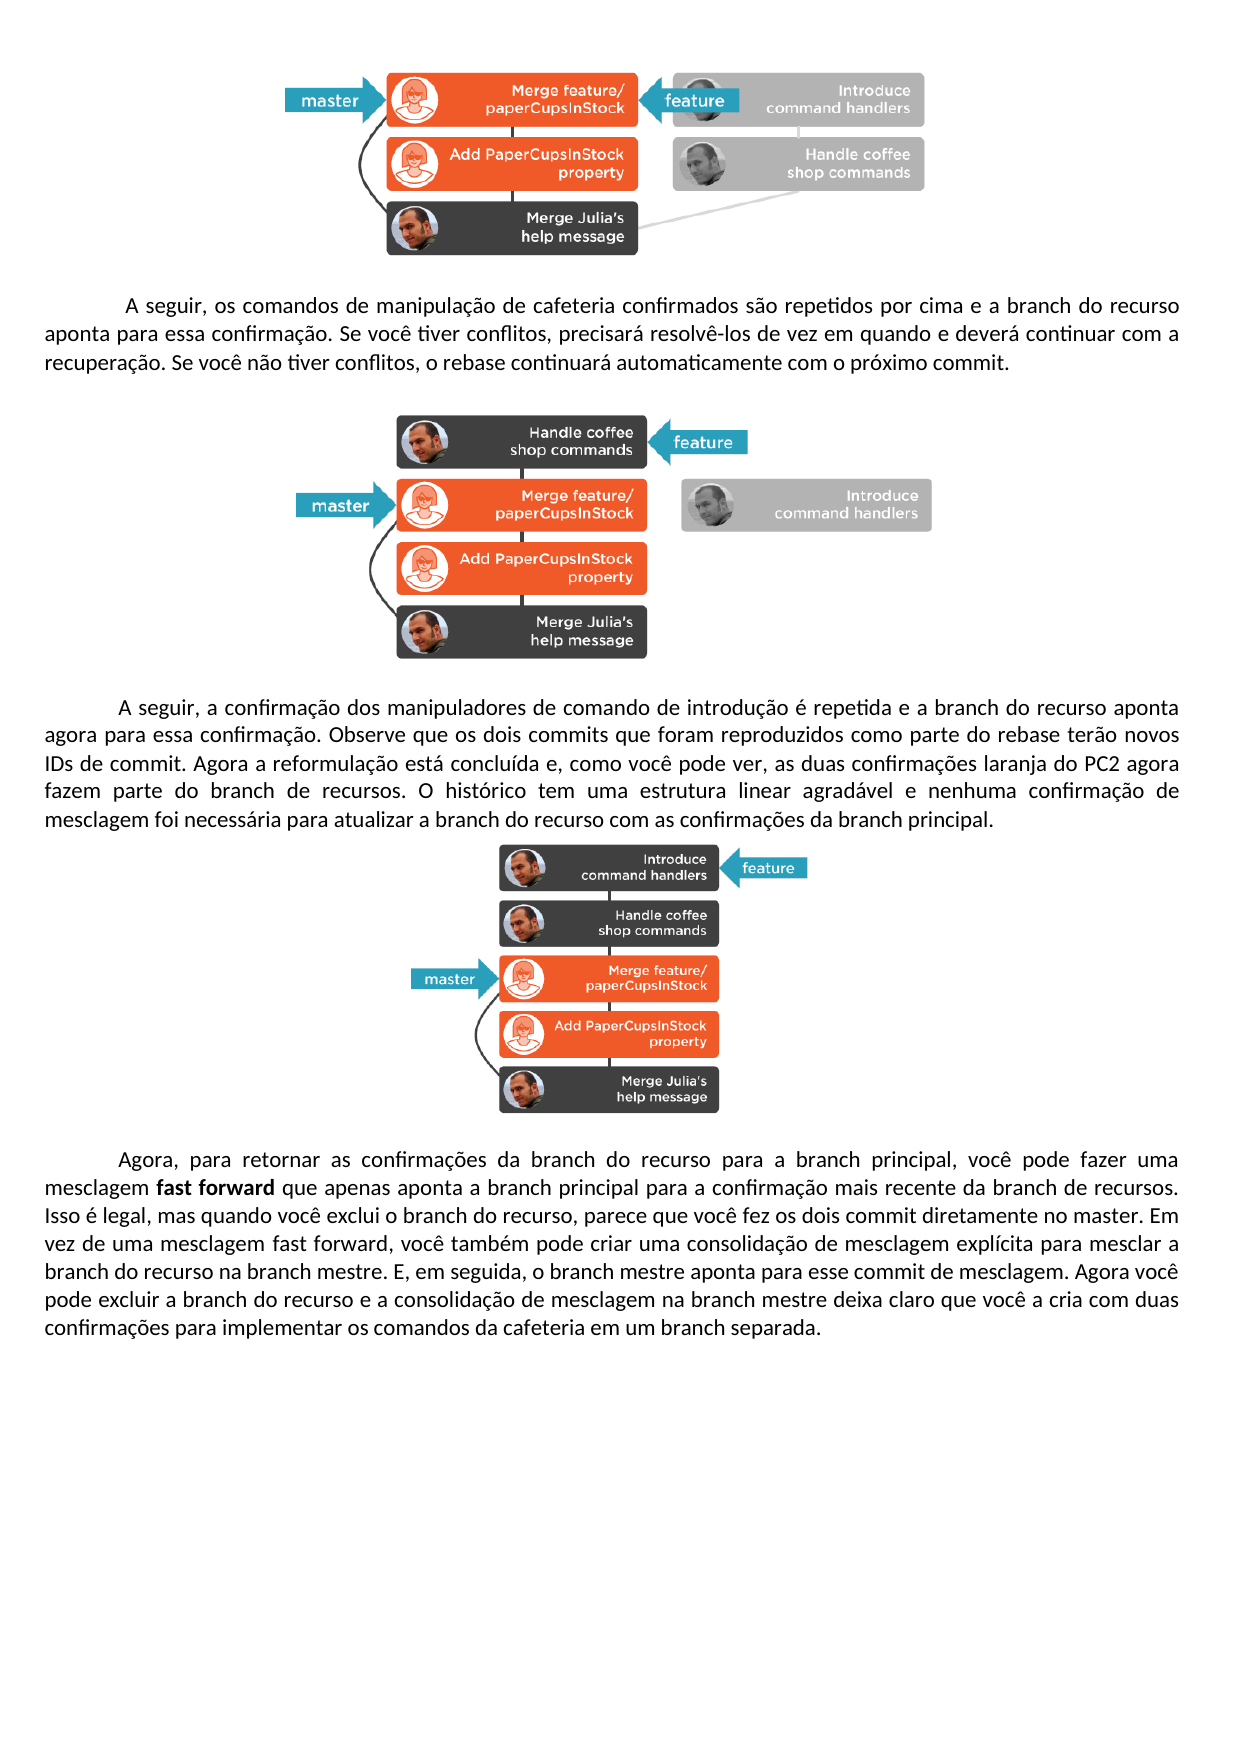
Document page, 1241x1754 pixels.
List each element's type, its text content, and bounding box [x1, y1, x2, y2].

text Agora, para retornar as confirmações da branch do recurso para a branch principal, você pode fazer uma mesclagem fast forward que apenas aponta a branch principal para a confirmação mais recente da branch de recursos. Isso é legal, mas quando você exclui o branch do recurso, parece que você fez os dois commit diretamente no master. Em vez de uma mesclagem fast forward, você também pode criar uma consolidação de mesclagem explícita para mesclar a branch do recurso na branch mestre. E, em seguida, o branch mestre aponta para esse commit de mesclagem. Agora você pode excluir a branch do recurso e a consolidação de mesclagem na branch mestre deixa claro que você a cria com duas confirmações para implementar os comandos da cafeteria em um branch separada. [44, 1145, 1181, 1341]
picture [278, 59, 948, 264]
text A seguir, os comandos de manipulação de cafeteria confirmados são repetidos por cima e a branch do recurso aponta para essa confirmação. Se você tiver conflitos, precisará resolvê-los de vez em quando e deverá continuar com a recuperação. Se você não tiver conflitos, o rebase continuará automaticamente com o próximo commit. [44, 292, 1181, 376]
text A seguir, a confirmação dos manipuladores de comando de introdução é repetida e a branch do recurso aponta agora para essa confirmação. Observe que os dois commits que foram reproduzidos como parte do rebase terão novos IDs de commit. Agora a reformulação está concluída e, como você pode ver, as duas confirmações laranja do PC2 agora fazem parte do branch de recursos. O histórico tem uma estrutura linear agradável e nenhuma confirmação de mesclagem foi necessária para atualizar a branch do recurso com as confirmações da branch principal. [44, 693, 1181, 833]
picture [288, 403, 938, 665]
picture [409, 832, 817, 1117]
